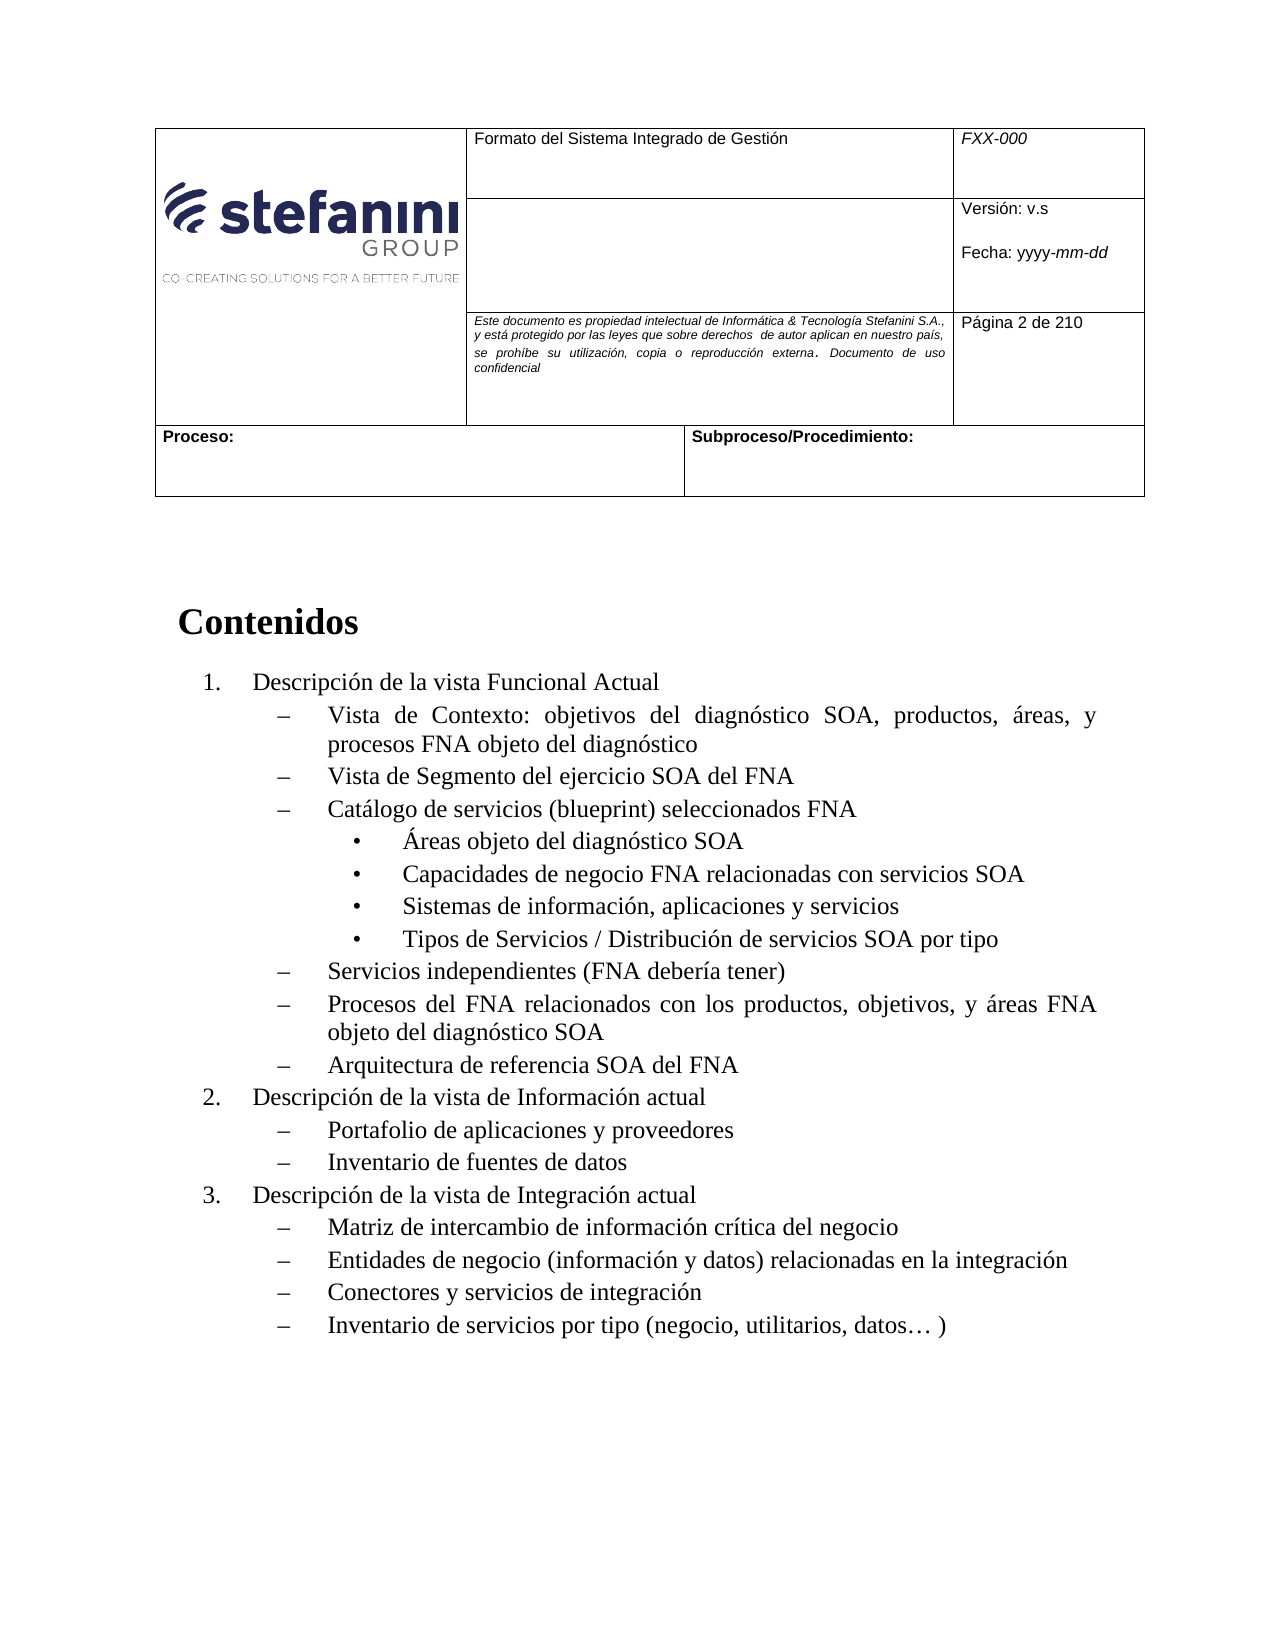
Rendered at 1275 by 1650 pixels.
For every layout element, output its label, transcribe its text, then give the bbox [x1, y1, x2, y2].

list Descripción de la vista de Información actual [202, 1082, 1098, 1111]
list Portafolio de aplicaciones y proveedores [277, 1115, 1098, 1144]
list Áreas objeto del diagnóstico SOA [352, 826, 1098, 855]
subtitle Contenidos [177, 599, 1098, 642]
list Vista de Contexto: objetivos del diagnóstico SOA, productos, áreas, y procesos FNA objeto del diagnóstico [277, 700, 1098, 757]
list Tipos de Servicios / Distribución de servicios SOA por tipo [352, 924, 1098, 952]
list Procesos del FNA relacionados con los productos, objetivos, y áreas FNA objeto del diagnóstico SOA [277, 989, 1098, 1046]
list Vista de Segmento del ejercicio SOA del FNA [277, 761, 1098, 790]
list Conectores y servicios de integración [277, 1277, 1098, 1306]
list Sistemas de información, aplicaciones y servicios [352, 891, 1098, 920]
list Catálogo de servicios (blueprint) seleccionados FNA [277, 794, 1098, 822]
list Descripción de la vista de Integración actual [202, 1180, 1098, 1209]
list Entidades de negocio (información y datos) relacionadas en la integración [277, 1245, 1098, 1274]
picture [162, 182, 460, 286]
list Inventario de fuentes de datos [277, 1147, 1098, 1176]
list Capacidades de negocio FNA relacionadas con servicios SOA [352, 859, 1098, 887]
list Matriz de intercambio de información crítica del negocio [277, 1212, 1098, 1241]
list Descripción de la vista Funcional Actual [202, 667, 1098, 696]
list Servicios independientes (FNA debería tener) [277, 956, 1098, 985]
list Inventario de servicios por tipo (negocio, utilitarios, datos… ) [277, 1310, 1098, 1339]
list Arquitectura de referencia SOA del FNA [277, 1050, 1098, 1079]
